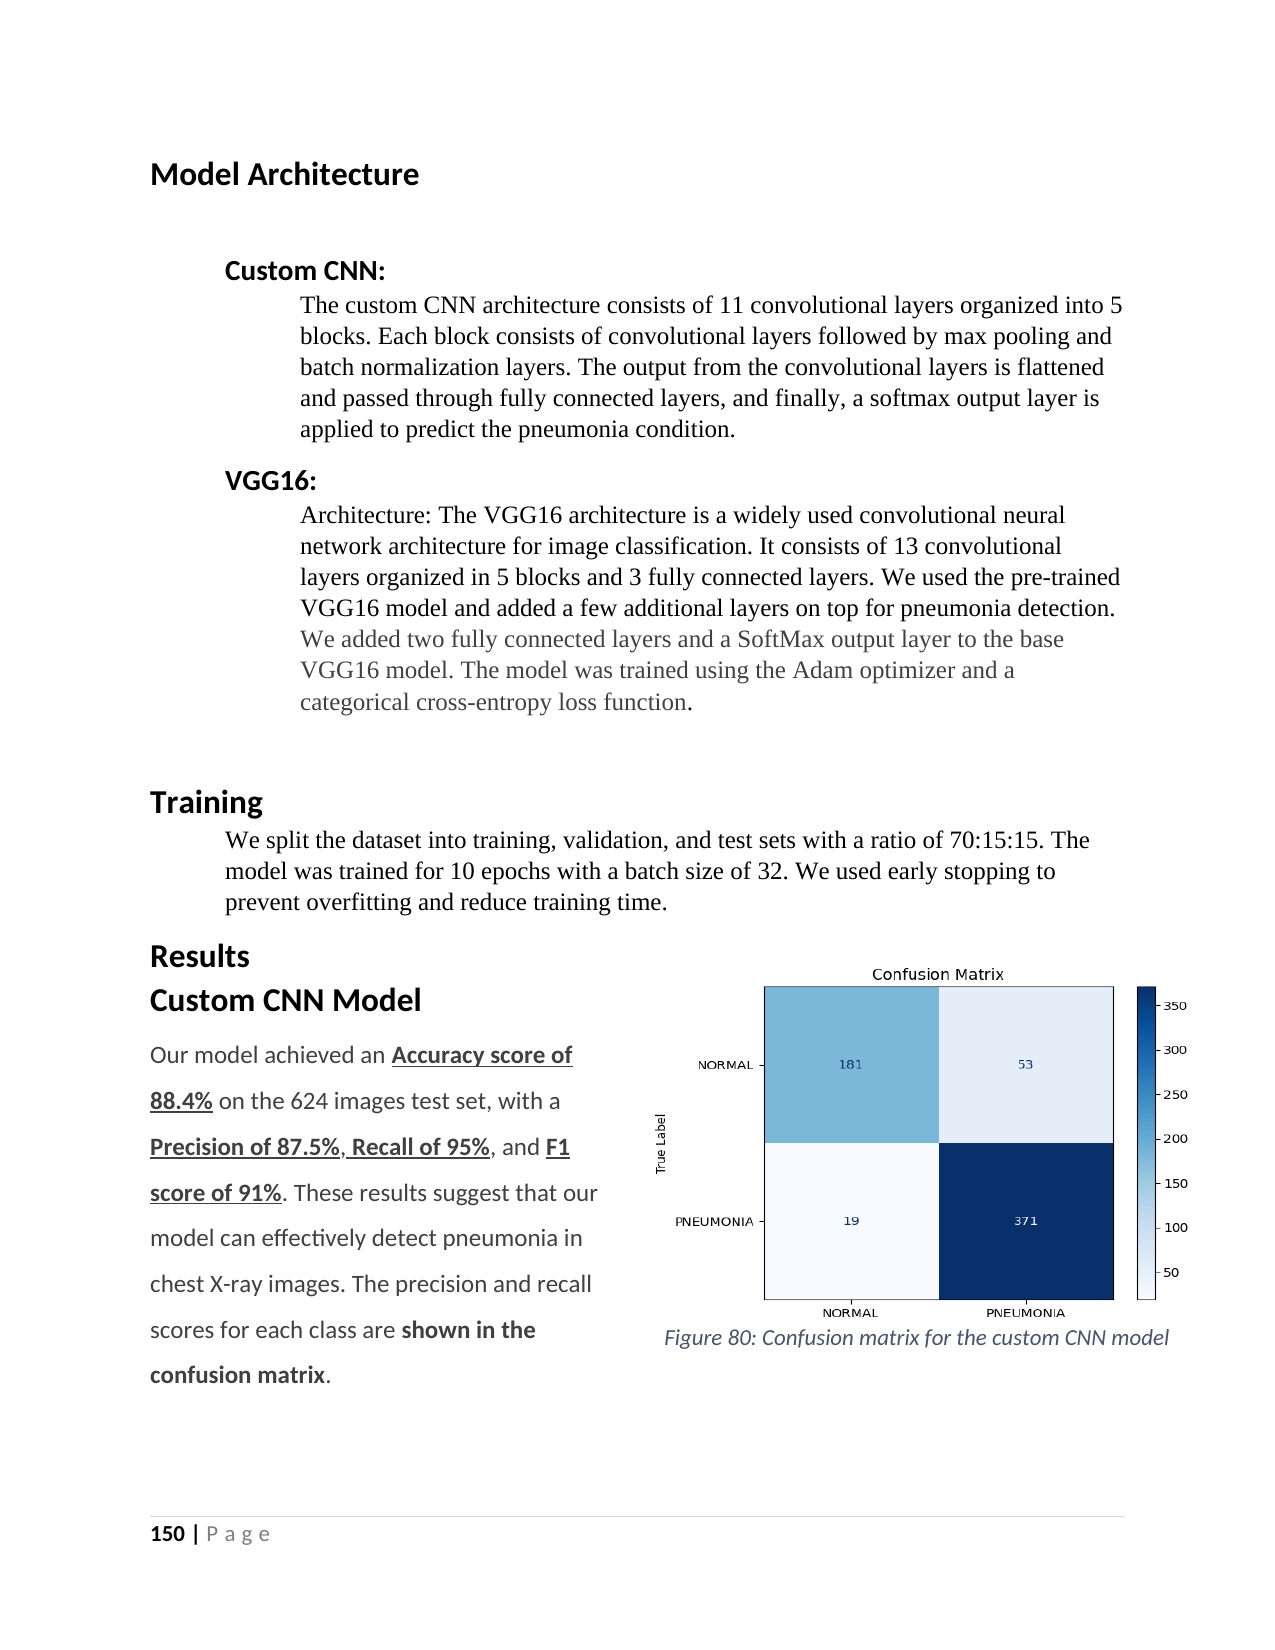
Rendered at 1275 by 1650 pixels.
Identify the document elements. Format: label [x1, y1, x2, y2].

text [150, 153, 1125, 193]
picture [647, 959, 1193, 1340]
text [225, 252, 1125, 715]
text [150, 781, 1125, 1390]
